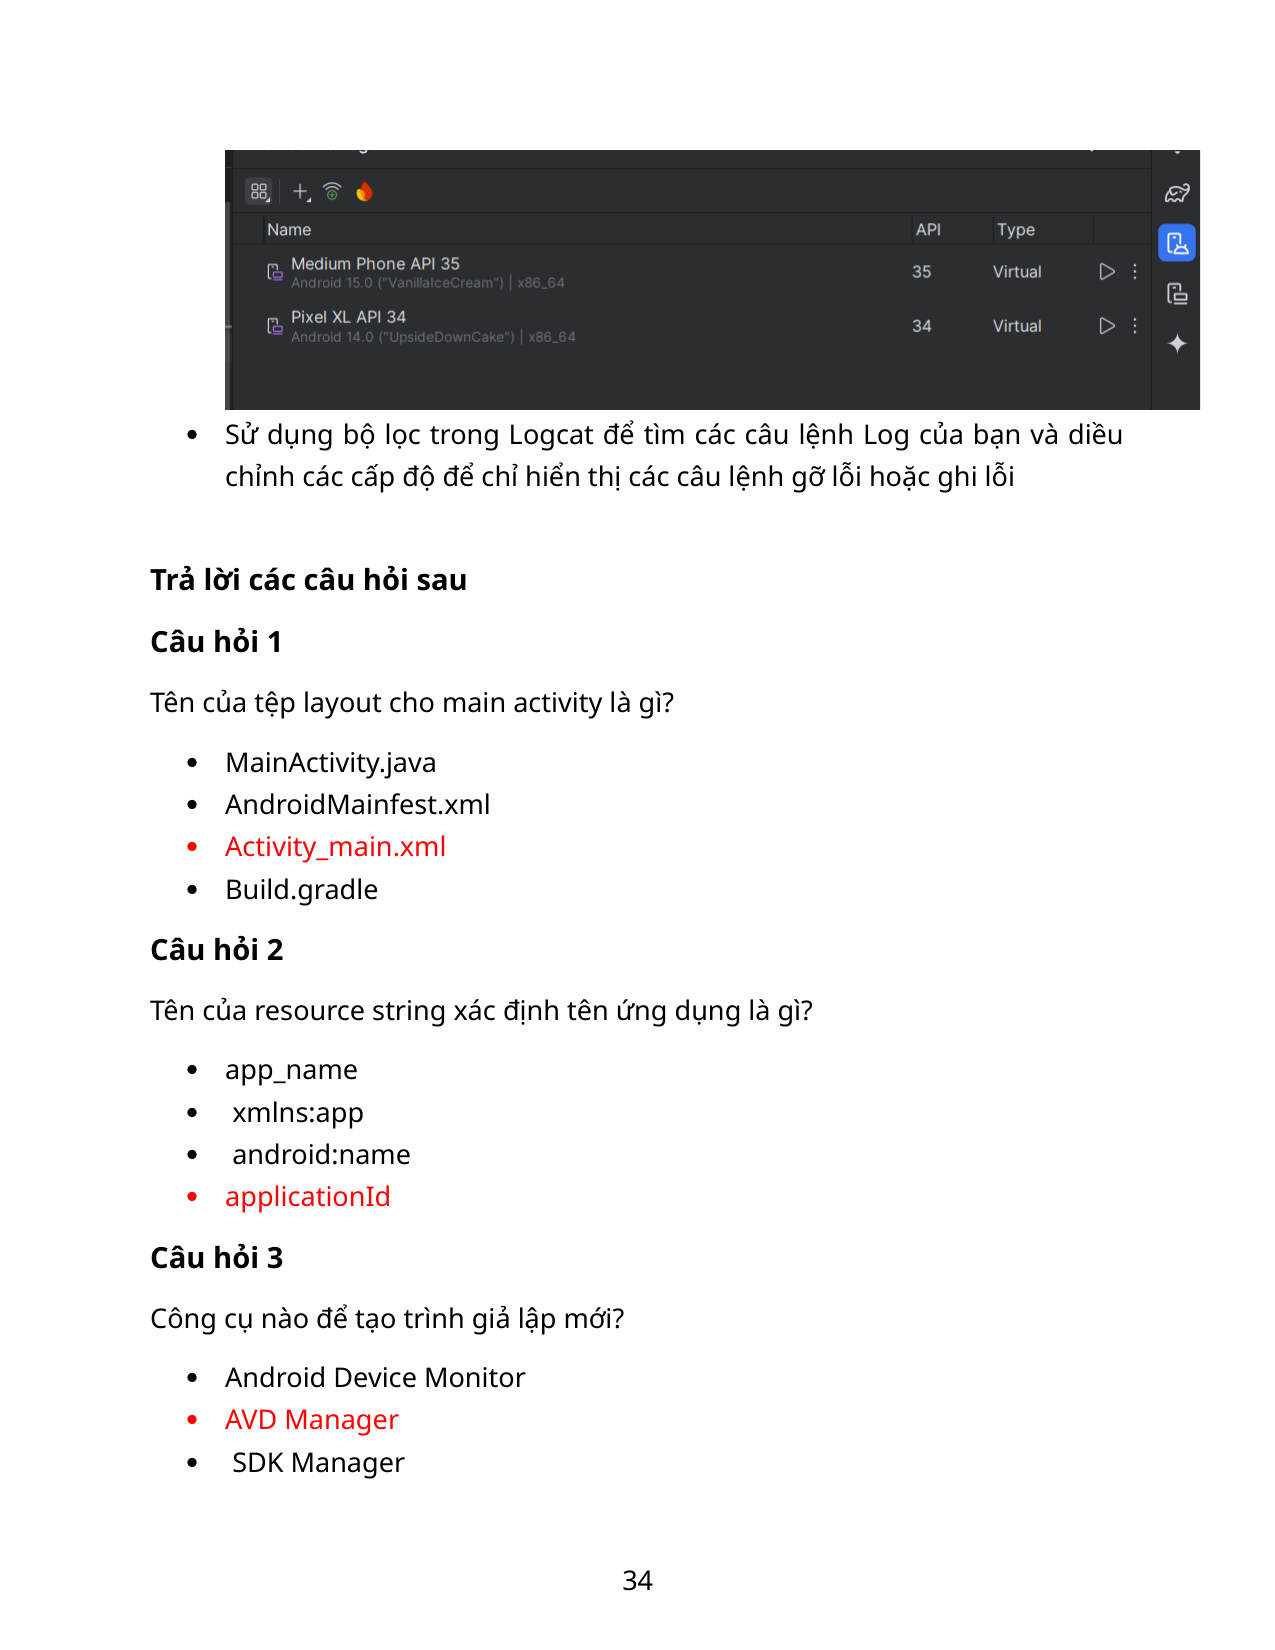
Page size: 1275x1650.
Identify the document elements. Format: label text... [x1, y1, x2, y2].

text Câu hỏi 3 [150, 1237, 1125, 1277]
list xmlns:app [187, 1093, 1125, 1130]
text Câu hỏi 2 [150, 929, 1125, 969]
text Câu hỏi 1 [150, 622, 1125, 661]
list SDK Manager [187, 1443, 1125, 1480]
list applicationId [187, 1178, 1125, 1215]
list Build.gradle [187, 870, 1125, 907]
list app_name [187, 1051, 1125, 1087]
list Sử dụng bộ lọc trong Logcat để tìm các câu lệnh Log của bạn và diều chỉnh các cấp độ để chỉ hiển thị các câu lệnh gỡ lỗi hoặc ghi lỗi [187, 416, 1125, 495]
list AndroidMainfest.xml [187, 785, 1125, 822]
list AVD Manager [187, 1401, 1125, 1437]
picture [225, 150, 1200, 410]
text Tên của tệp layout cho main activity là gì? [150, 684, 1125, 721]
list Android Device Monitor [187, 1358, 1125, 1395]
list MainActivity.java [187, 743, 1125, 780]
text Công cụ nào để tạo trình giả lập mới? [150, 1299, 1125, 1336]
list Activity_main.xml [187, 828, 1125, 865]
list android:name [187, 1135, 1125, 1172]
text Trả lời các câu hỏi sau [150, 559, 1125, 599]
text Tên của resource string xác định tên ứng dụng là gì? [150, 992, 1125, 1028]
